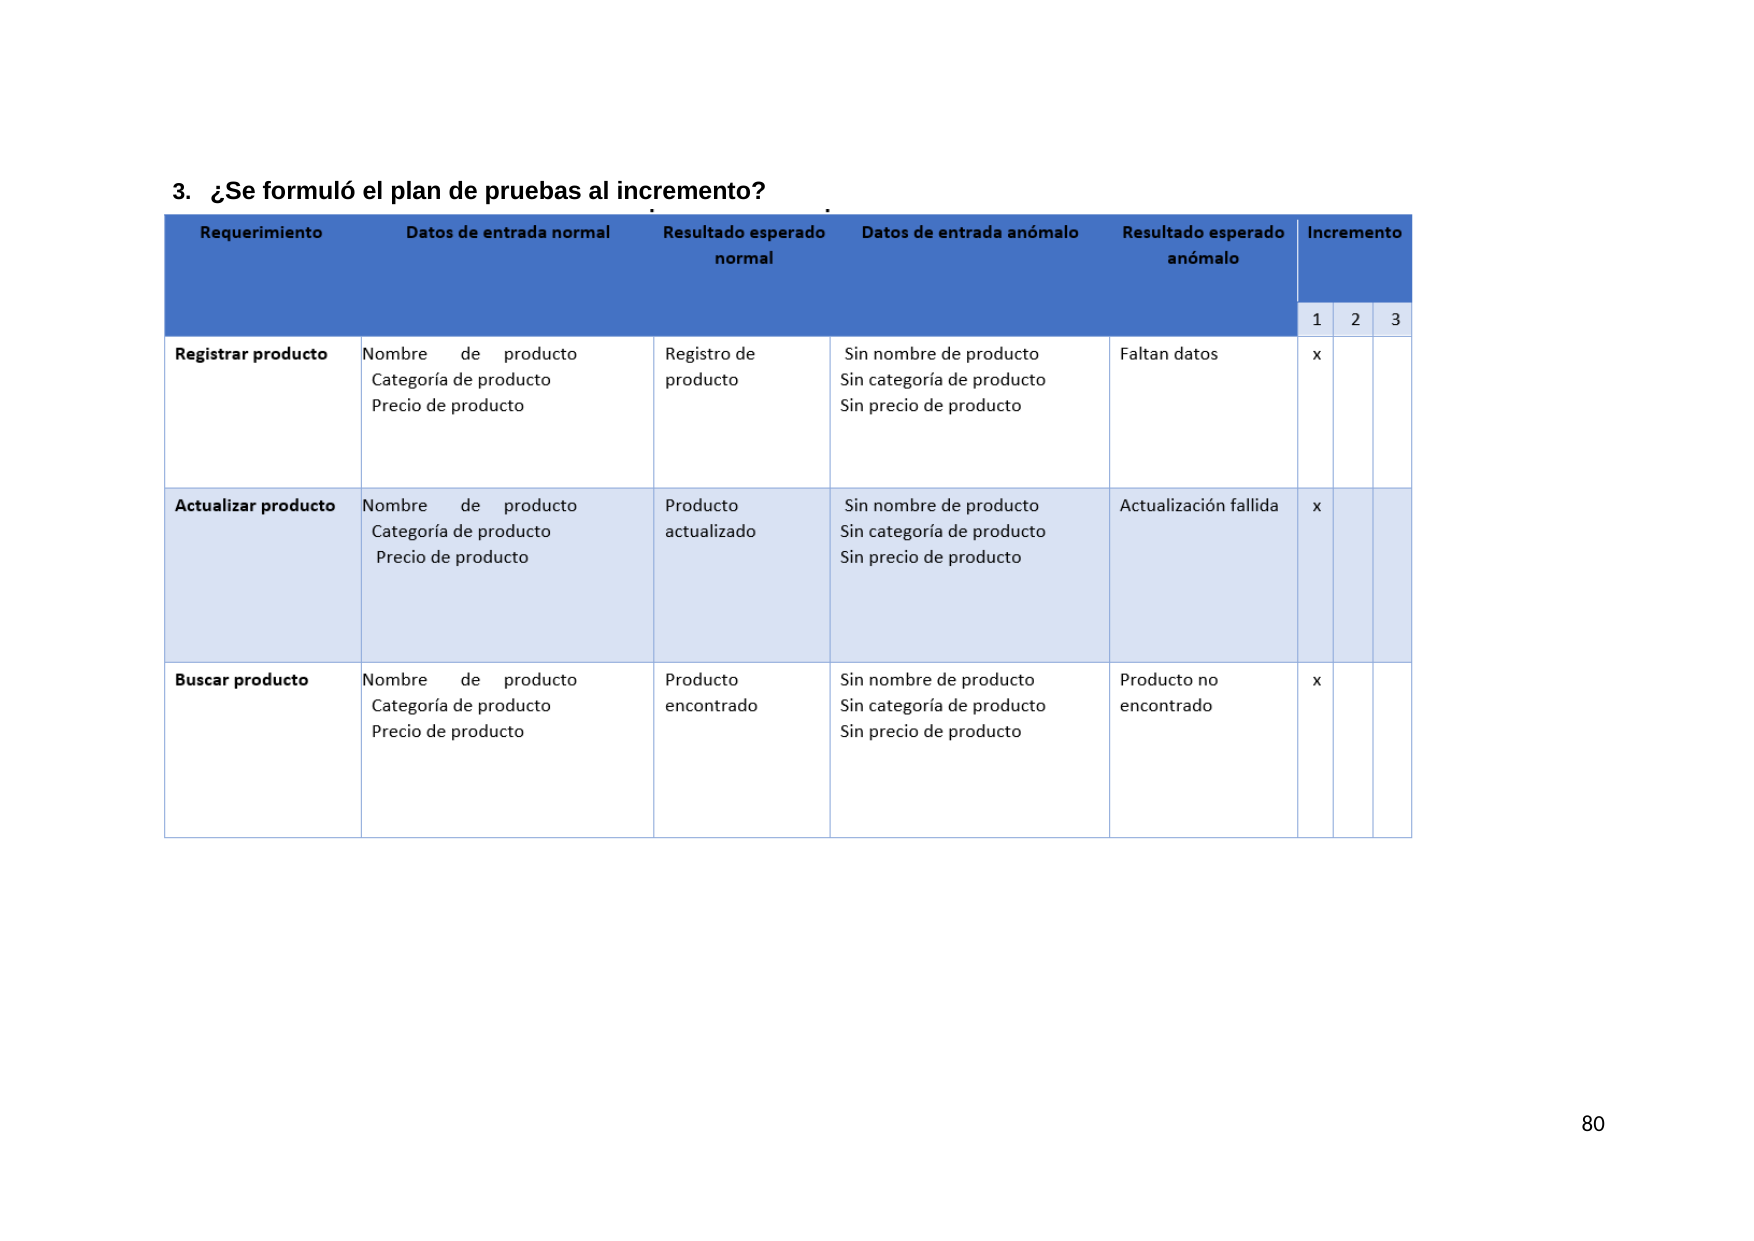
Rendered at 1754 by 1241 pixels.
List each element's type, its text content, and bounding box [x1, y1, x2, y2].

picture [162, 209, 1437, 892]
list ¿Se formuló el plan de pruebas al incremento? [172, 176, 1672, 205]
